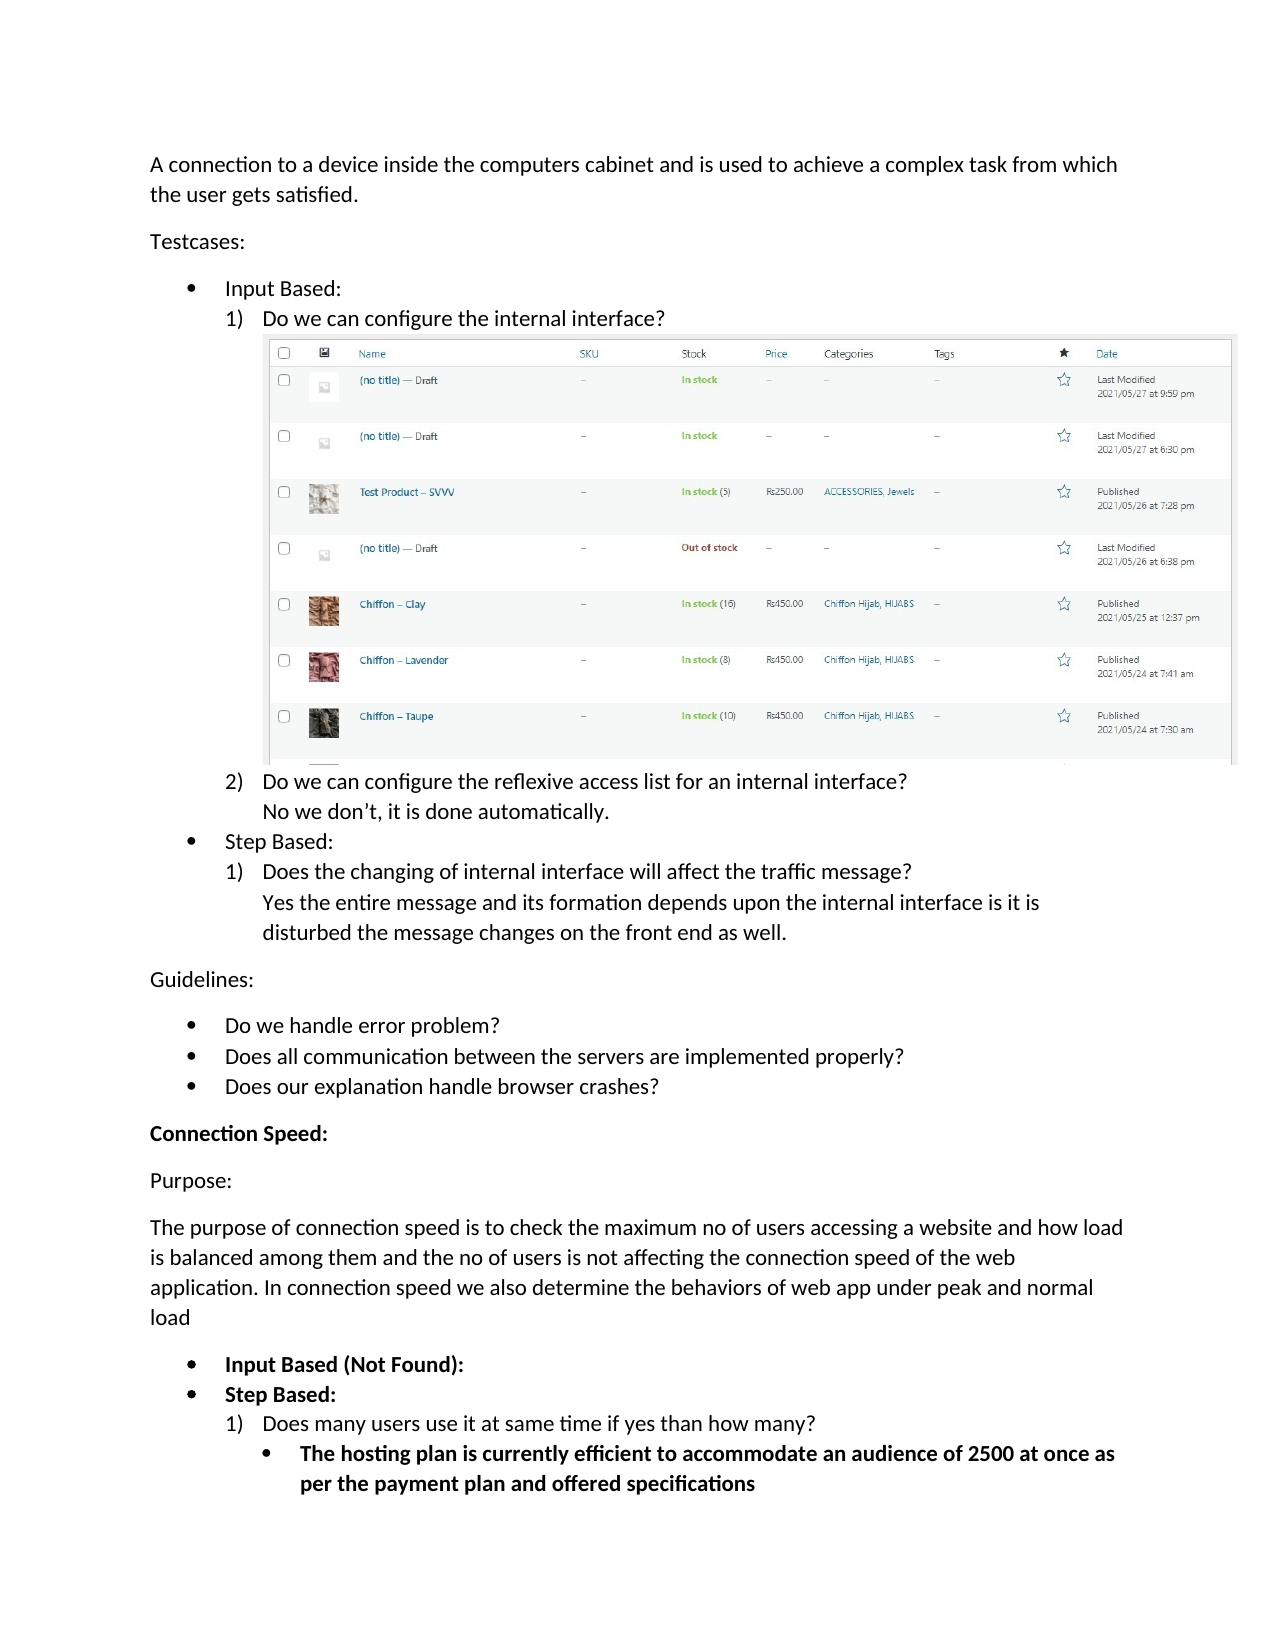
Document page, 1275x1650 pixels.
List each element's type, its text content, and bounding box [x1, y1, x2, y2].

text A connection to a device inside the computers cabinet and is used to achieve a complex task from which the user gets satisfied. [150, 150, 1125, 208]
list No we don’t, it is done automatically. [262, 797, 1125, 825]
list Step Based: [187, 827, 1125, 855]
list Yes the entire message and its formation depends upon the internal interface is it is disturbed the message changes on the front end as well. [262, 888, 1125, 946]
text Connection Speed: [150, 1119, 1125, 1147]
list Does many users use it at same time if yes than how many? [225, 1409, 1125, 1438]
list Input Based (Not Found): [187, 1350, 1125, 1378]
list The hosting plan is currently efficient to accommodate an audience of 2500 at once as per the payment plan and offered specifications [262, 1439, 1125, 1497]
text The purpose of connection speed is to check the maximum no of users accessing a website and how load is balanced among them and the no of users is not affecting the connection speed of the web application. In connection speed we also determine the behaviors of web app under peak and normal load [150, 1213, 1125, 1331]
list Step Based: [187, 1380, 1125, 1408]
list Does our explanation handle browser crashes? [187, 1072, 1125, 1100]
list Input Based: [187, 274, 1125, 302]
list Do we handle error problem? [187, 1012, 1125, 1040]
list Does the changing of internal interface will affect the traffic message? [225, 857, 1125, 886]
text Testcases: [150, 227, 1125, 255]
text Guidelines: [150, 965, 1125, 993]
list Does all communication between the servers are implemented properly? [187, 1042, 1125, 1070]
list Do we can configure the reflexive access list for an internal interface? [225, 767, 1125, 795]
list Do we can configure the internal interface? [225, 304, 1125, 332]
picture [262, 334, 1238, 765]
text Purpose: [150, 1166, 1125, 1194]
